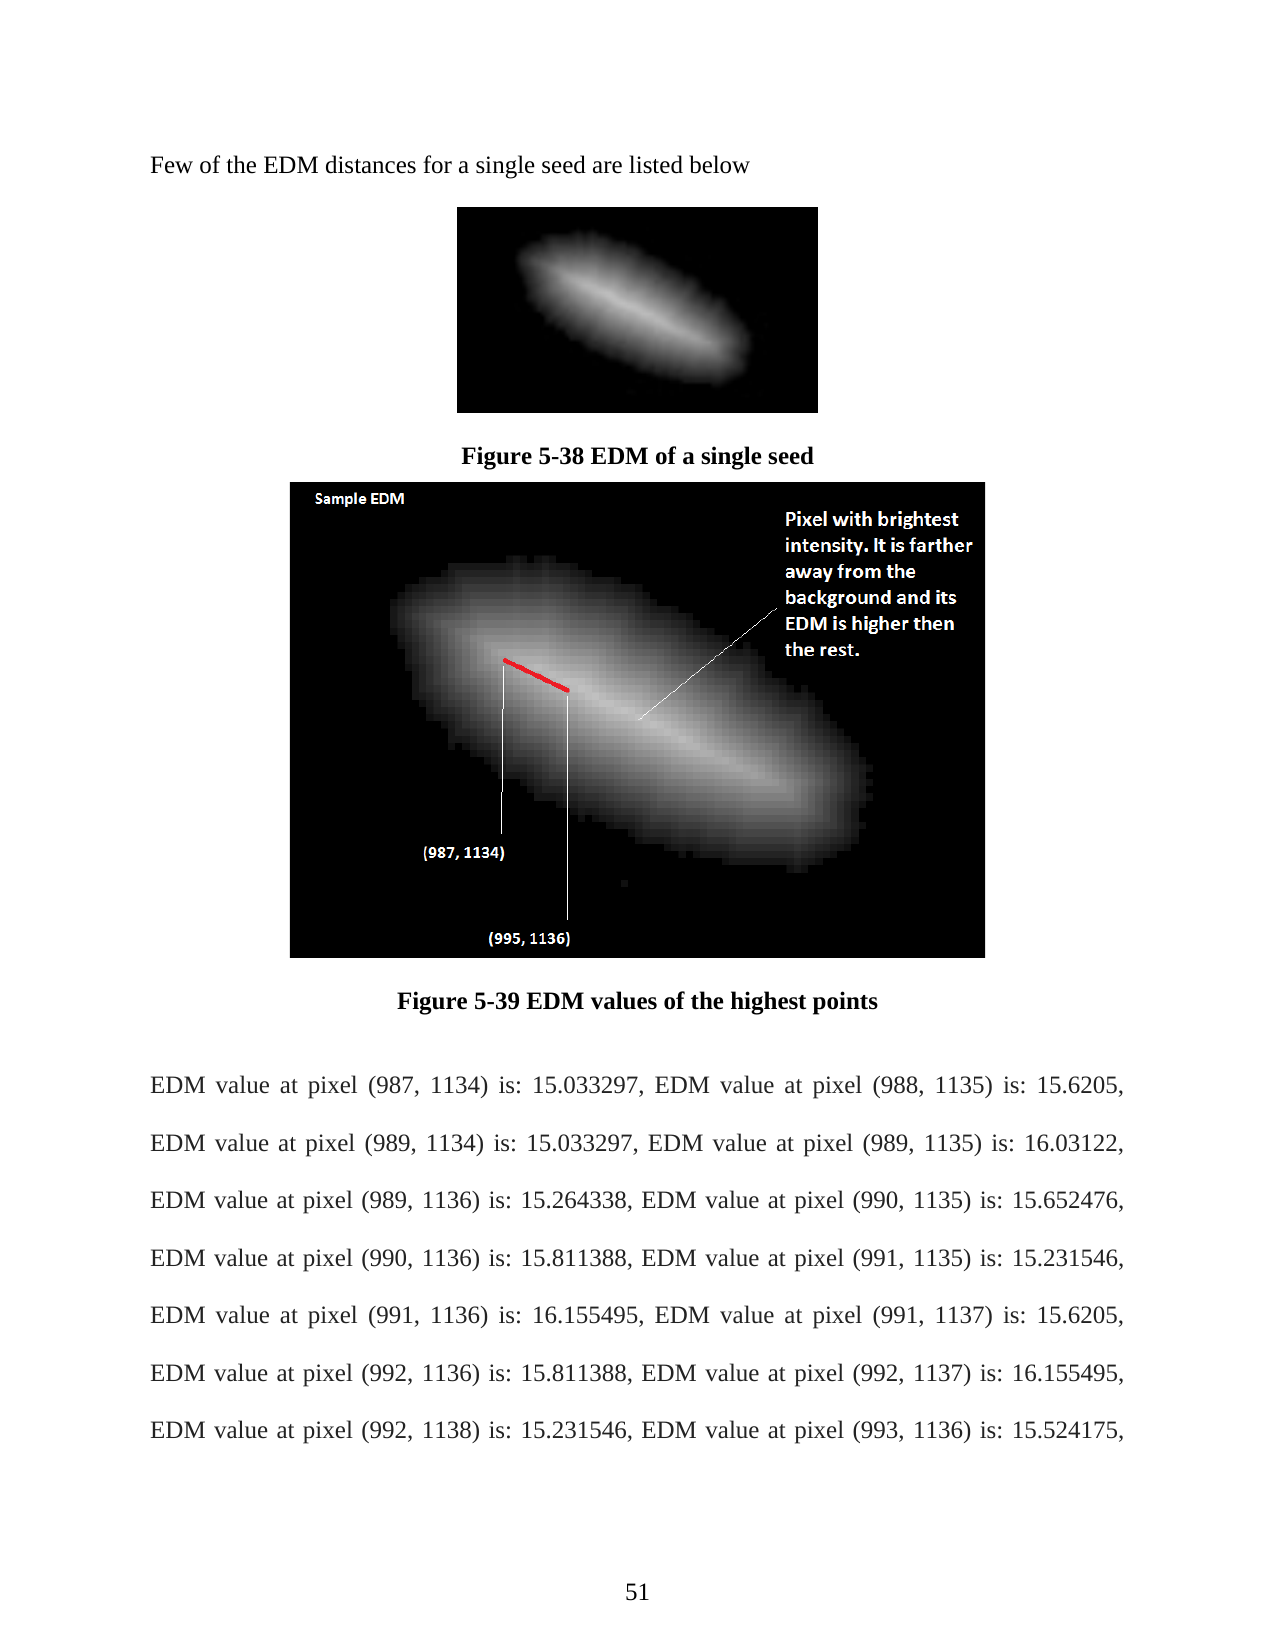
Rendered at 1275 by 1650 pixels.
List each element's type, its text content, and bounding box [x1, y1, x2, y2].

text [150, 1070, 1125, 1444]
picture [289, 482, 986, 958]
picture [457, 207, 818, 413]
text Few of the EDM distances for a single seed are listed below [150, 150, 1125, 179]
